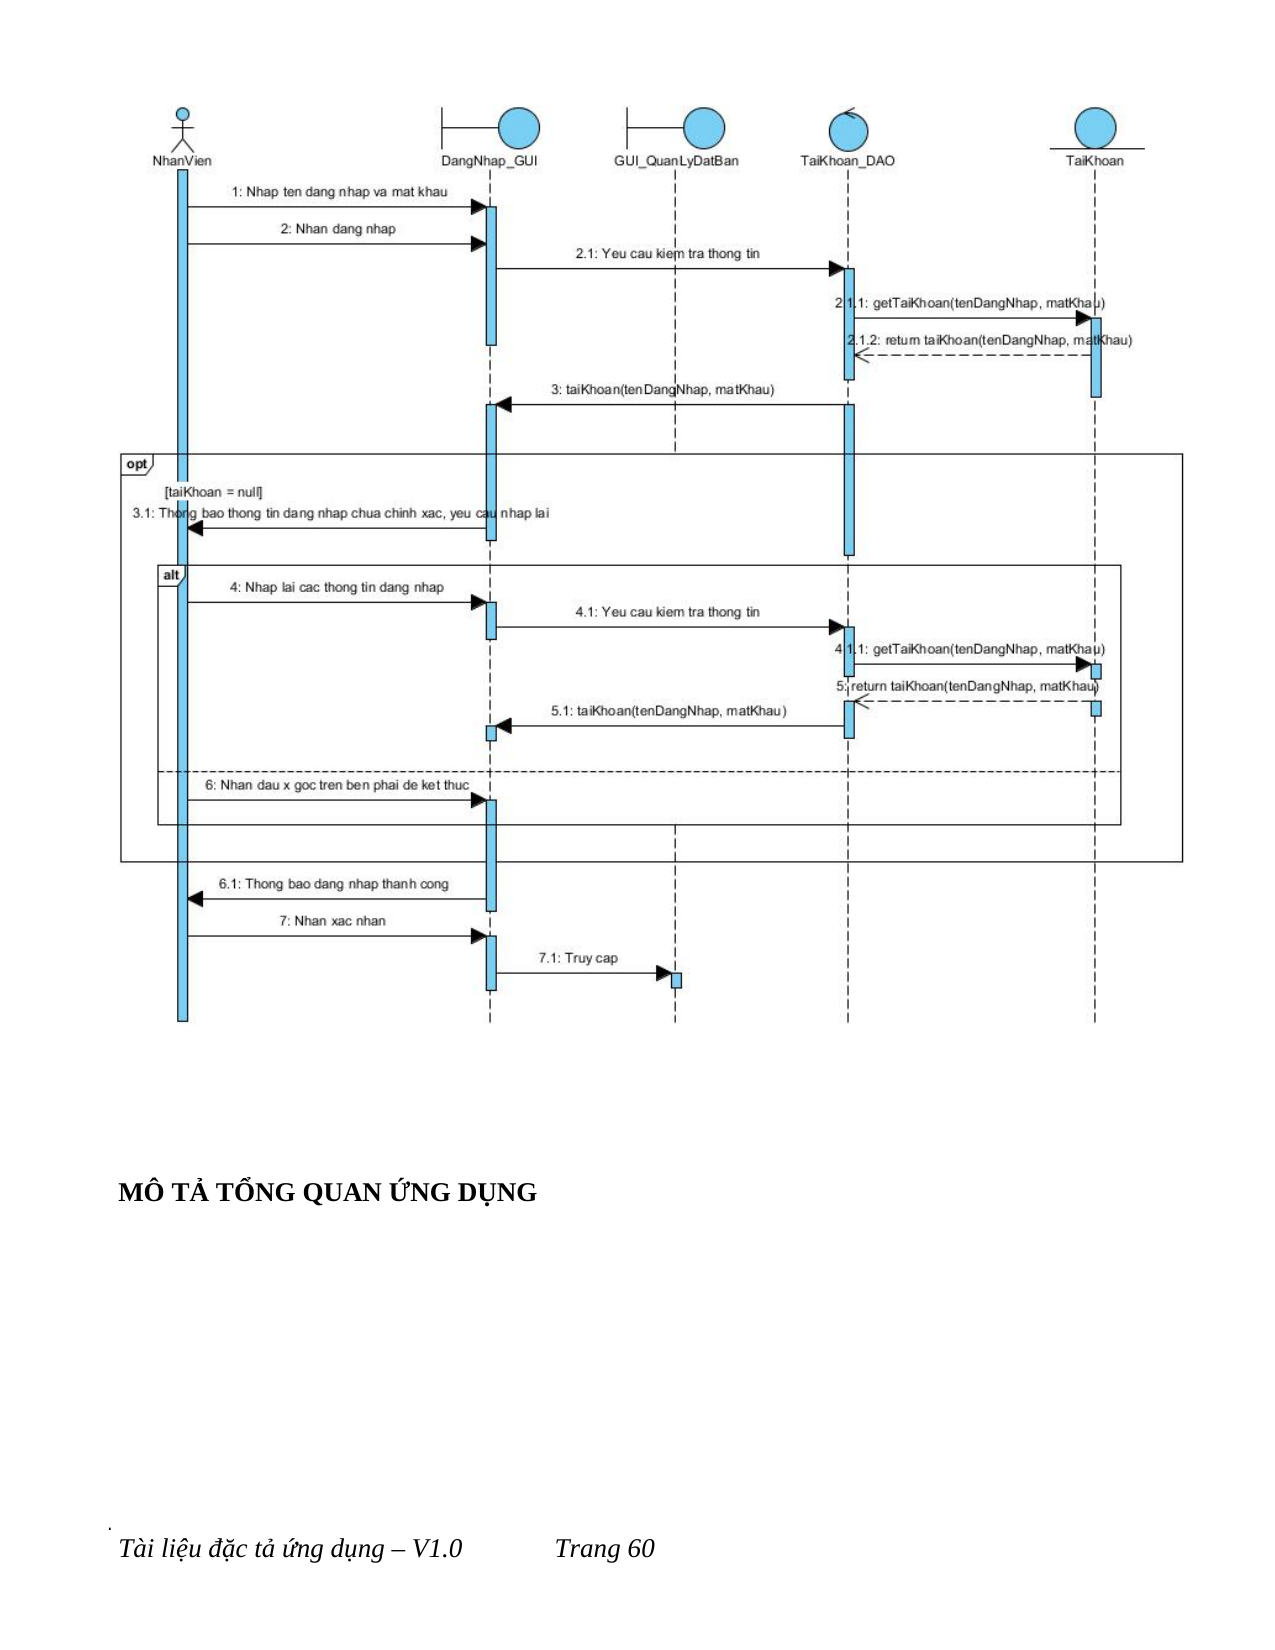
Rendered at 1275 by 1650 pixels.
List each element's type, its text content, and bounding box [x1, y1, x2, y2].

picture [118, 105, 1187, 1027]
text MÔ TẢ TỔNG QUAN ỨNG DỤNG [118, 1176, 1186, 1208]
